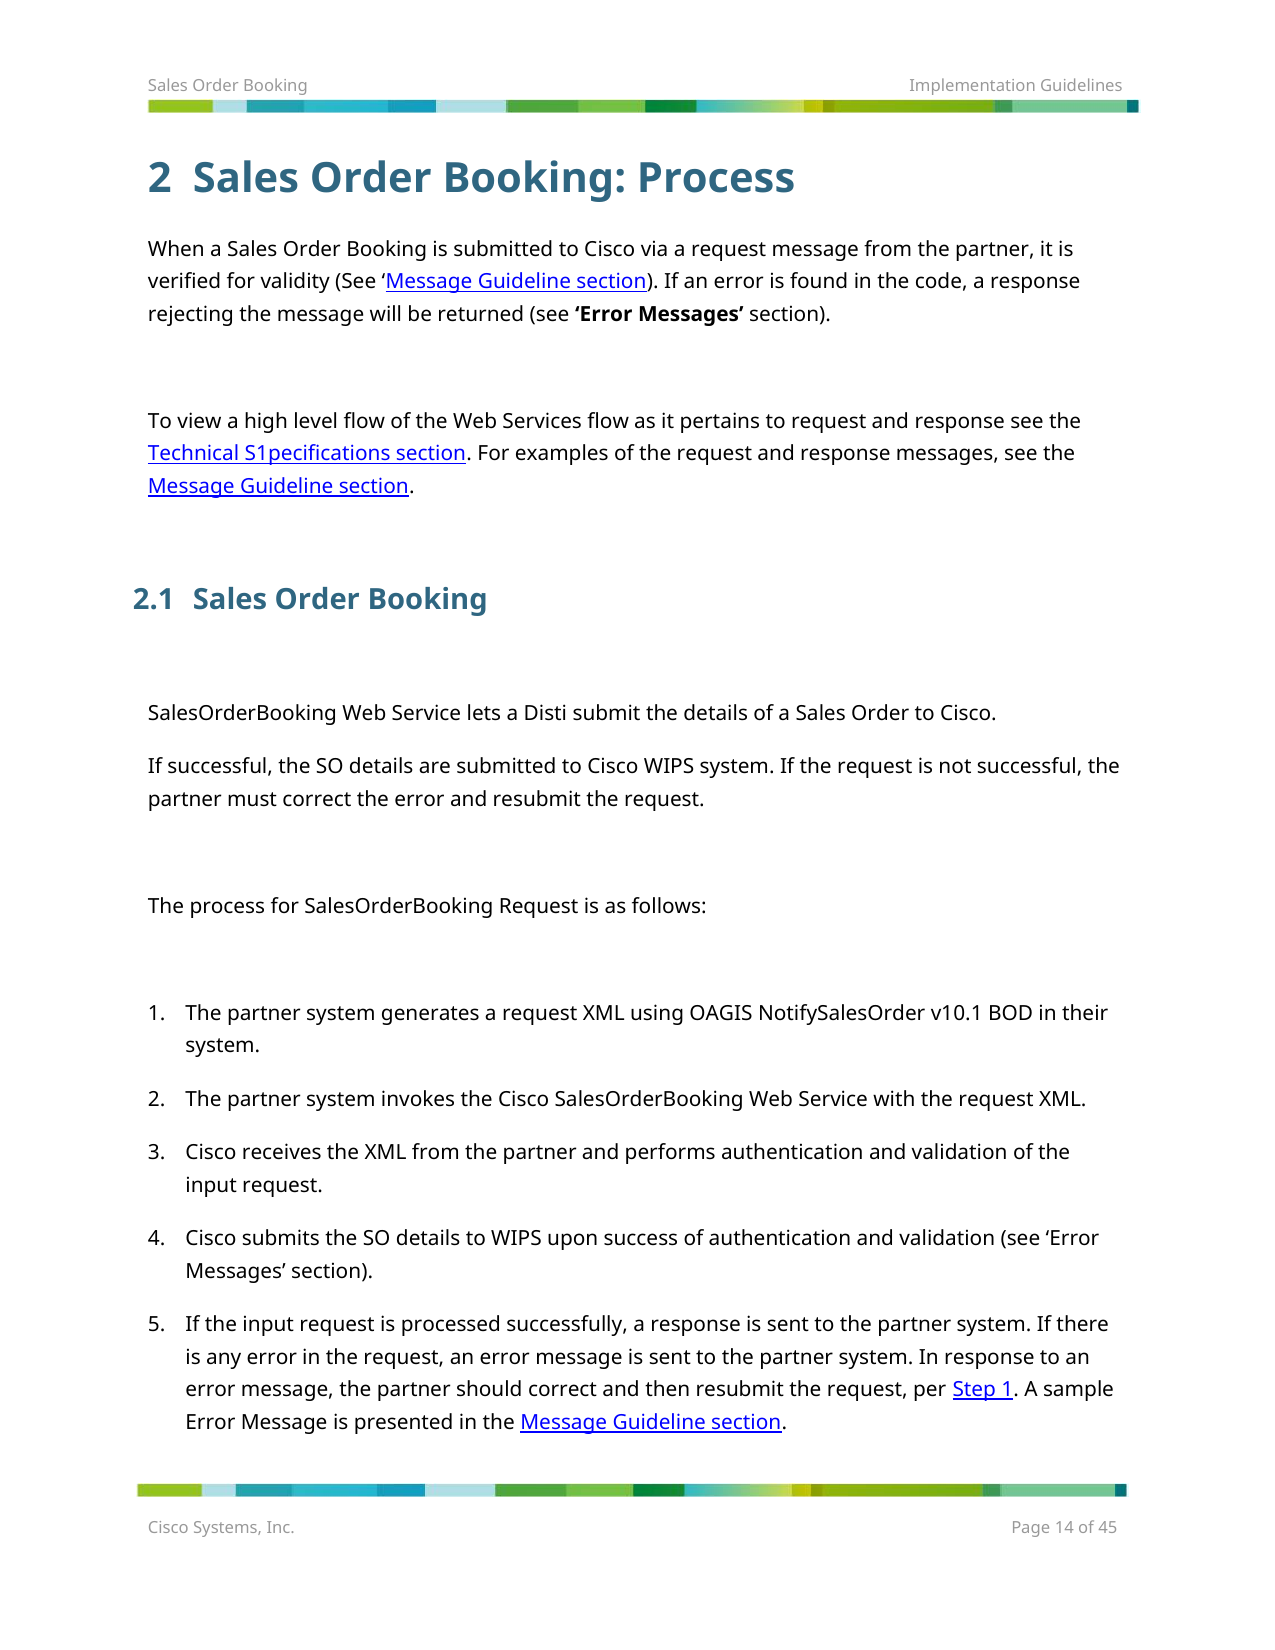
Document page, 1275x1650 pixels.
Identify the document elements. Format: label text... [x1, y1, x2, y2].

picture [136, 1483, 1129, 1497]
list The partner system invokes the Cisco SalesOrderBooking Web Service with the request XML. [148, 1084, 1127, 1112]
text To view a high level flow of the Web Services flow as it pertains to request and response see the Technical S1pecifications section. For examples of the request and response messages, see the Message Guideline section. [148, 406, 1127, 499]
text SalesOrderBooking Web Service lets a Disti submit the details of a Sales Order to Cisco. [148, 698, 1127, 726]
list Cisco receives the XML from the partner and performs authentication and validation of the input request. [148, 1137, 1127, 1198]
text When a Sales Order Booking is submitted to Cisco via a request message from the partner, it is verified for validity (See ‘Message Guideline section). If an error is found in the code, a response rejecting the message will be returned (see ‘Error Messages’ section). [148, 234, 1127, 327]
list If the input request is processed successfully, a response is sent to the partner system. If there is any error in the request, an error message is sent to the partner system. In response to an error message, the partner should correct and then resubmit the request, per Step 1. A sample Error Message is presented in the Message Guideline section. [148, 1309, 1127, 1435]
subtitle Sales Order Booking: Process [148, 148, 1127, 204]
list Cisco submits the SO details to WIPS upon success of authentication and validation (see ‘Error Messages’ section). [148, 1223, 1127, 1284]
subtitle Sales Order Booking [133, 578, 1067, 618]
text If successful, the SO details are submitted to Cisco WIPS system. If the request is not successful, the partner must correct the error and resubmit the request. [148, 751, 1127, 812]
text The process for SalesOrderBooking Request is as follows: [148, 891, 1127, 919]
list The partner system generates a request XML using OAGIS NotifySalesOrder v10.1 BOD in their system. [148, 998, 1127, 1059]
picture [147, 99, 1141, 113]
